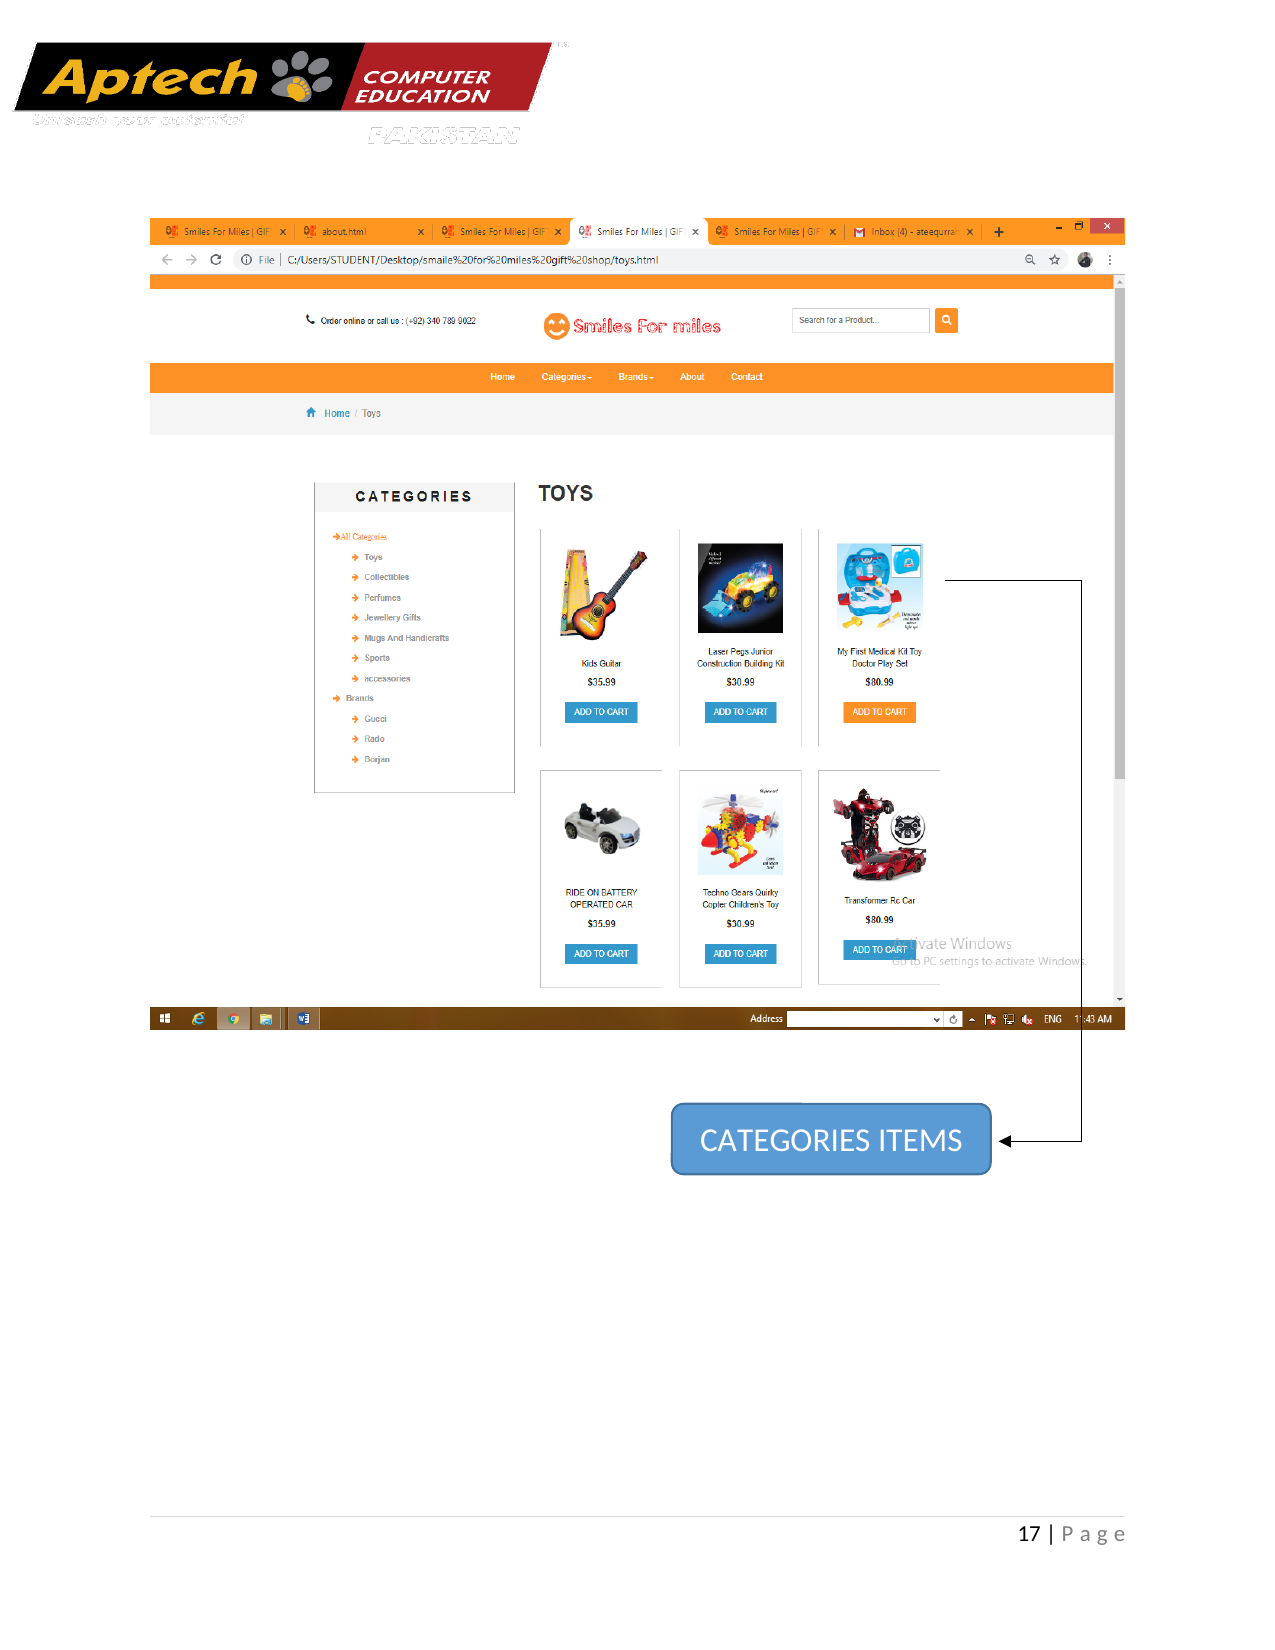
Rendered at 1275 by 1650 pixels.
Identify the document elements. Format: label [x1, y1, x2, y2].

picture [11, 40, 571, 144]
picture [150, 218, 1125, 1030]
